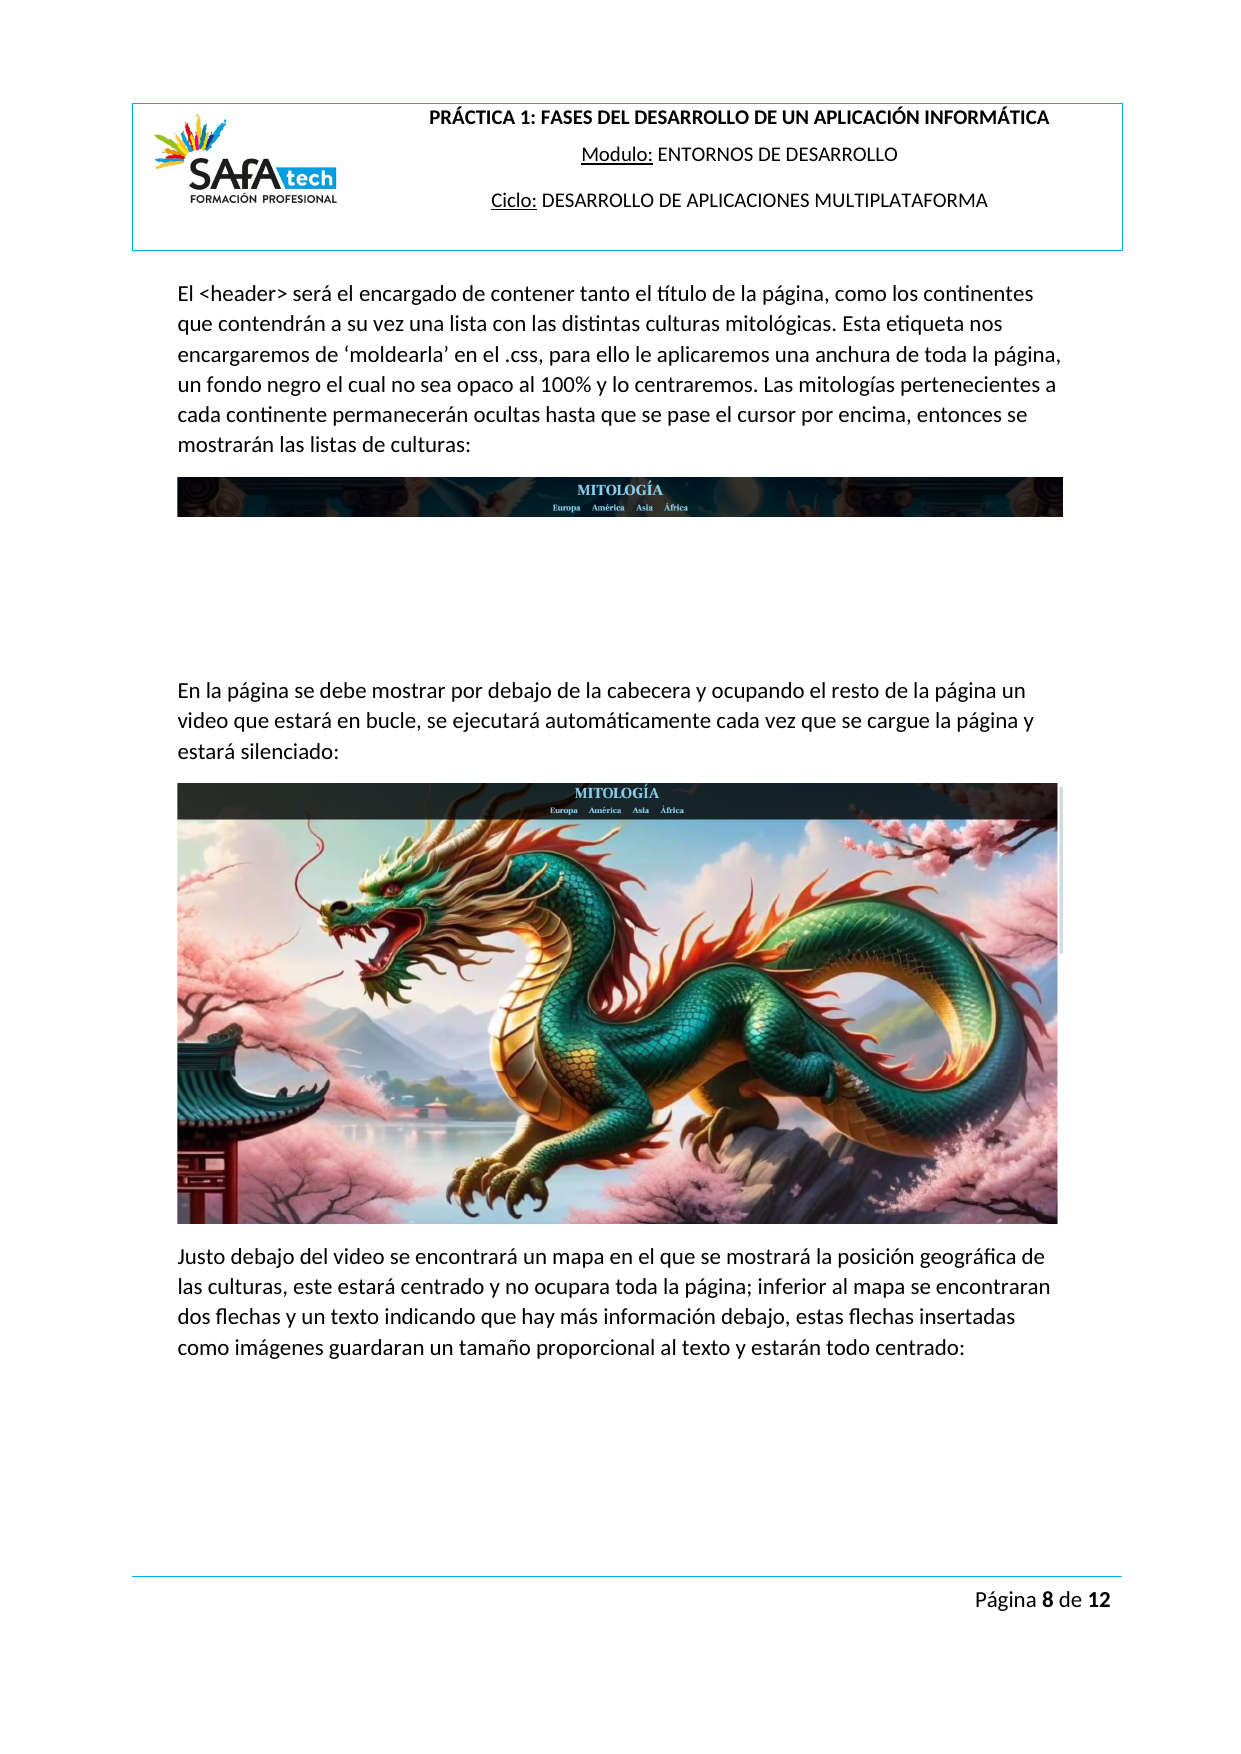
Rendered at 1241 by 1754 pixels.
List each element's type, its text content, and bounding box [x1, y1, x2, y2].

text Justo debajo del video se encontrará un mapa en el que se mostrará la posición geográfica de las culturas, este estará centrado y no ocupara toda la página; inferior al mapa se encontraran dos flechas y un texto indicando que hay más información debajo, estas flechas insertadas como imágenes guardaran un tamaño proporcional al texto y estarán todo centrado: [177, 1242, 1063, 1361]
picture [177, 477, 1063, 517]
text El <header> será el encargado de contener tanto el título de la página, como los continentes que contendrán a su vez una lista con las distintas culturas mitológicas. Esta etiqueta nos encargaremos de ‘moldearla’ en el .css, para ello le aplicaremos una anchura de toda la página, un fondo negro el cual no sea opaco al 100% y lo centraremos. Las mitologías pertenecientes a cada continente permanecerán ocultas hasta que se pase el cursor por encima, entonces se mostrarán las listas de culturas: [177, 279, 1063, 458]
picture [177, 783, 1063, 1224]
text En la página se debe mostrar por debajo de la cabecera y ocupando el resto de la página un video que estará en bucle, se ejecutará automáticamente cada vez que se cargue la página y estará silenciado: [177, 676, 1063, 765]
picture [144, 107, 349, 210]
